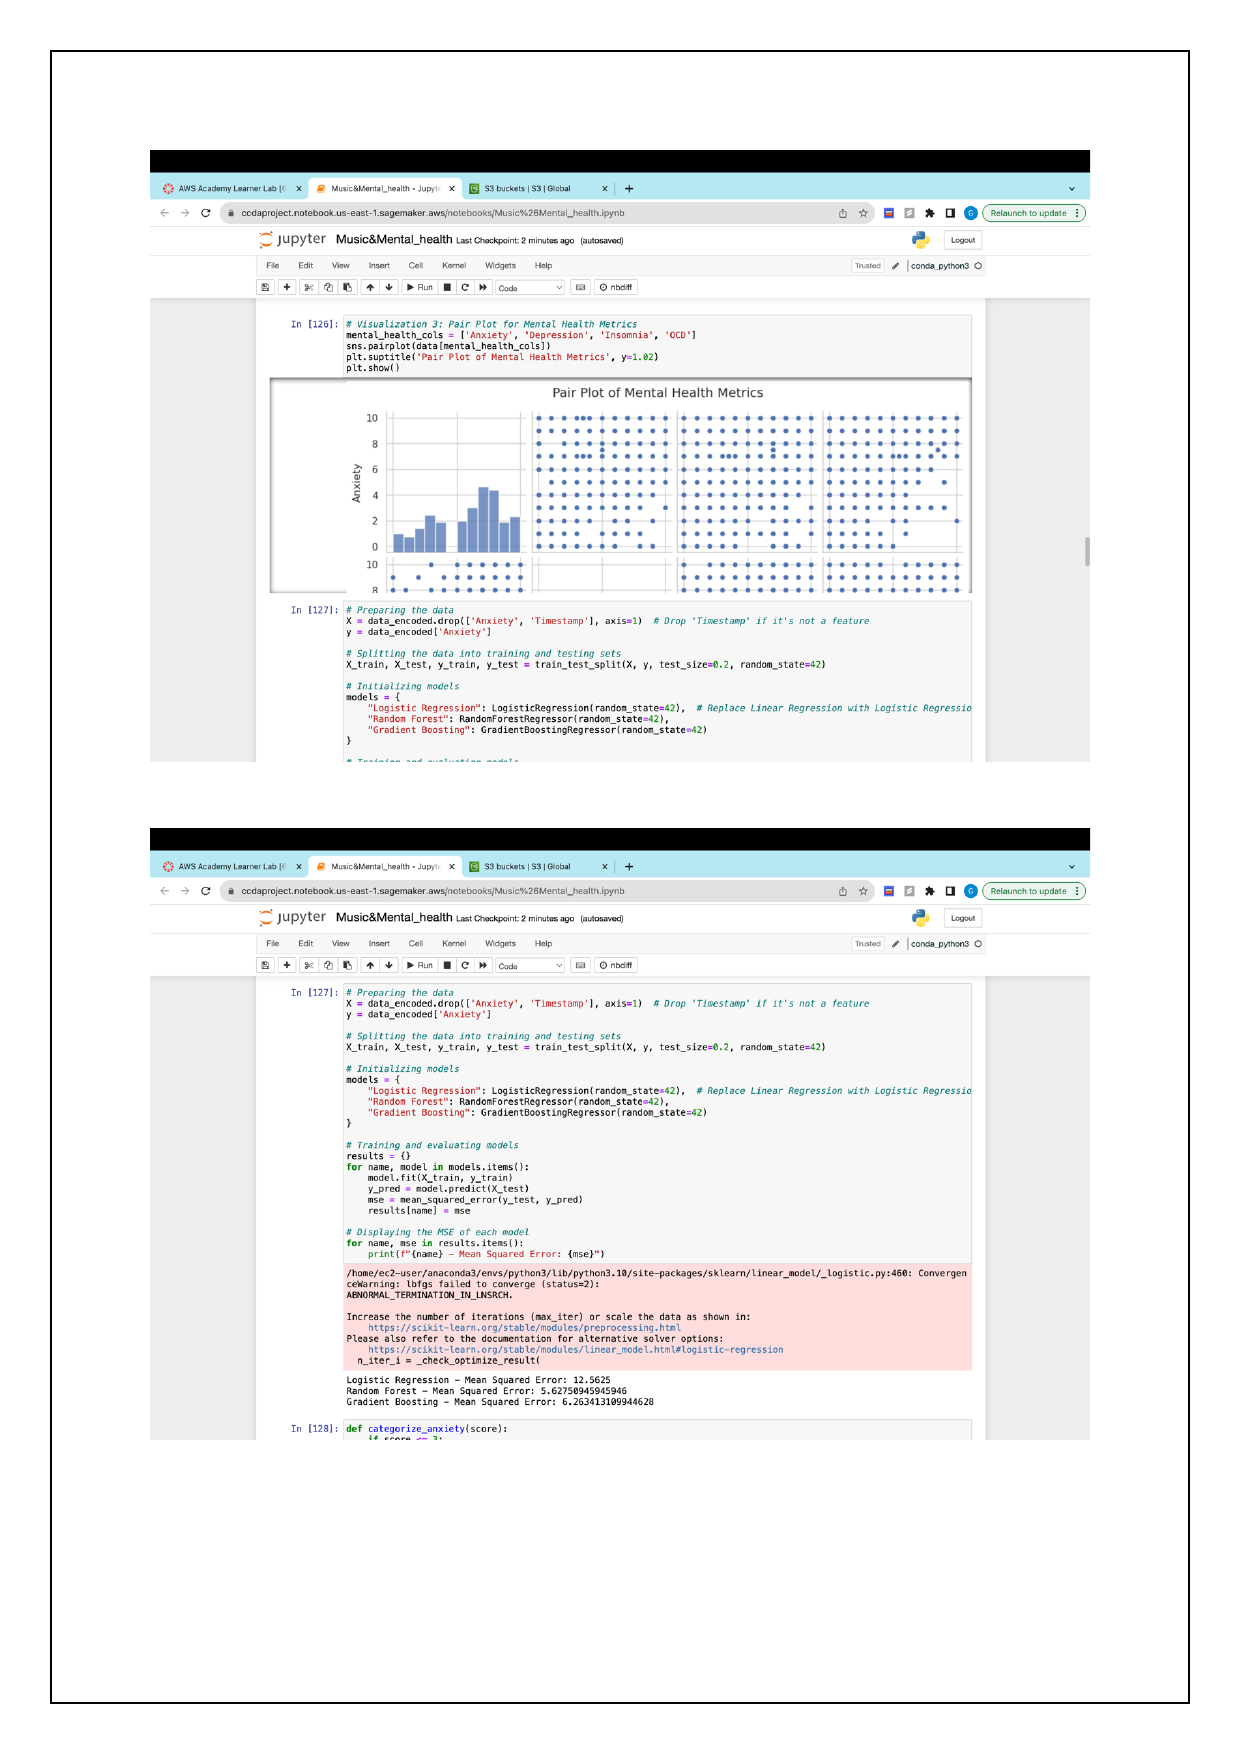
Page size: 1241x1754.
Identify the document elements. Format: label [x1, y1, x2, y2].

picture [150, 828, 1091, 1440]
picture [150, 150, 1091, 762]
